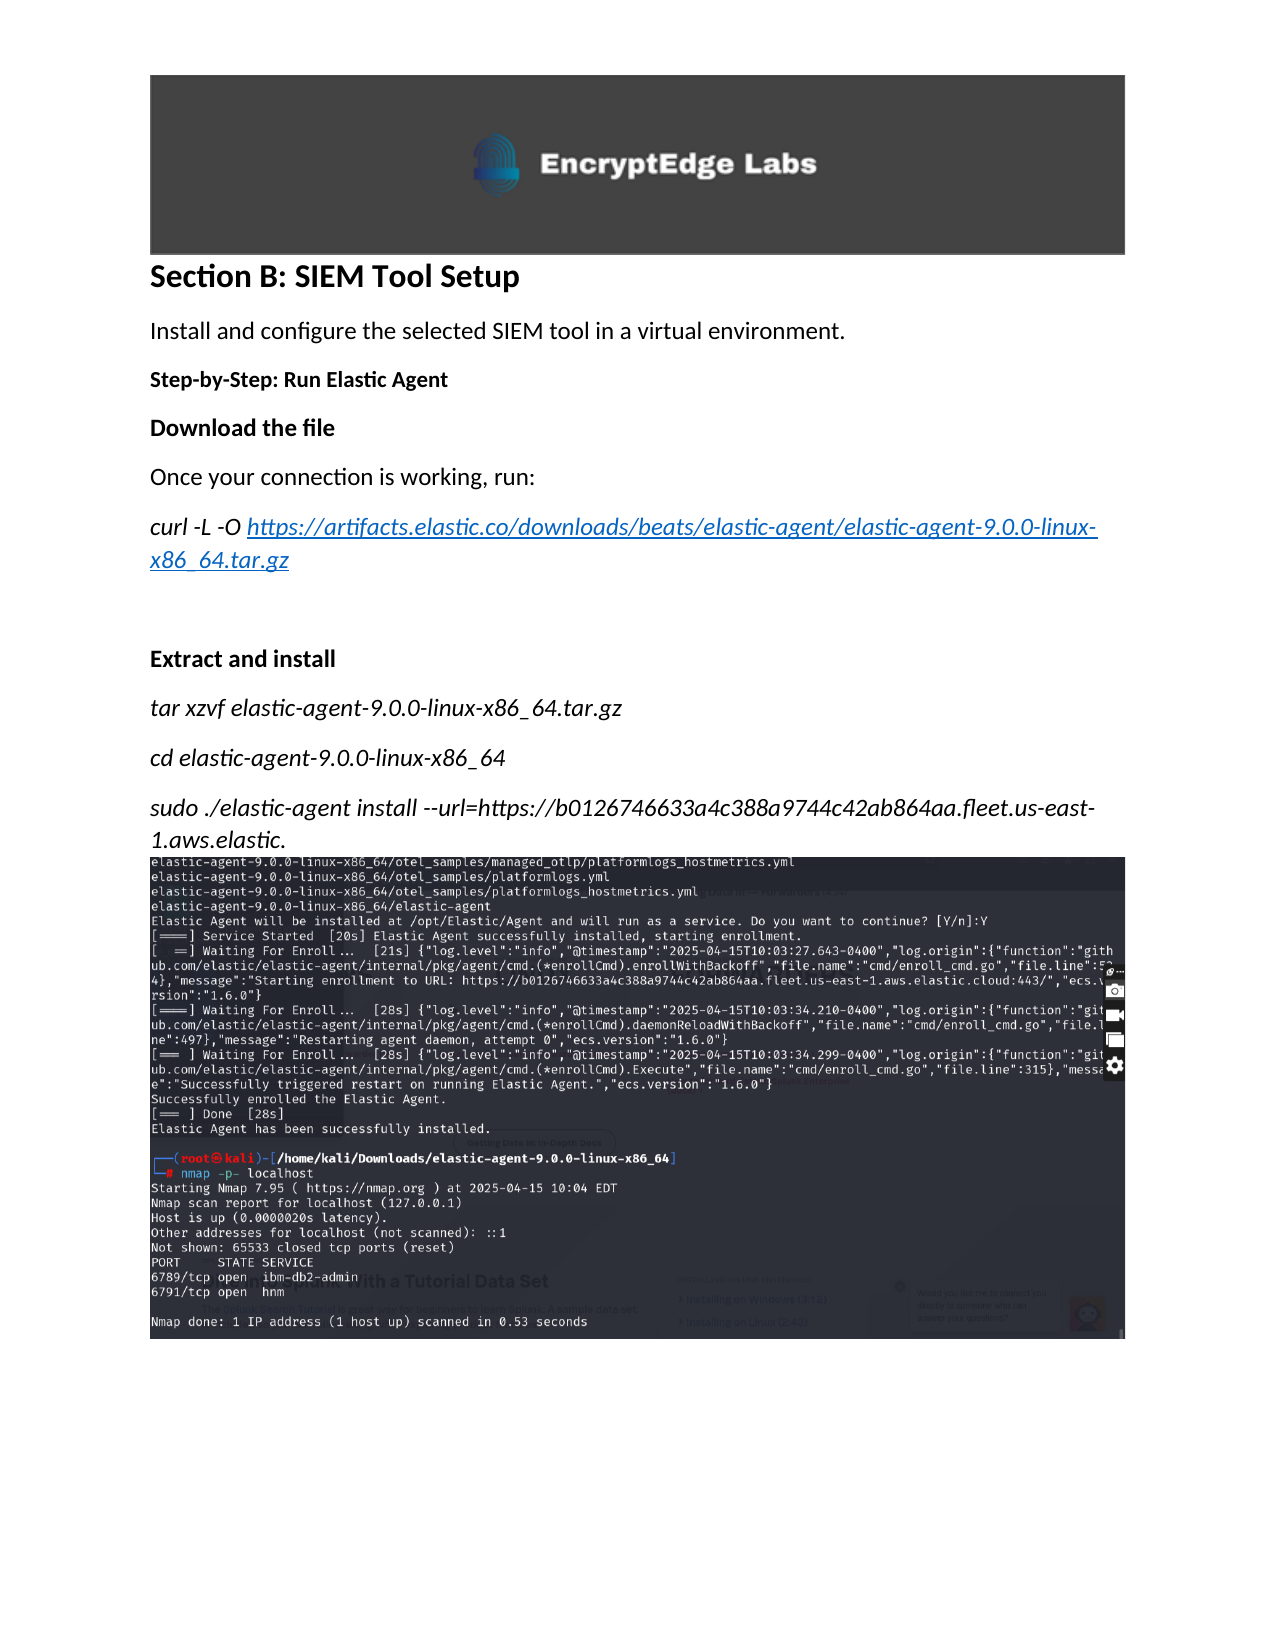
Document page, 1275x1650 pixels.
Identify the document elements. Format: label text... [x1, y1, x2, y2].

text curl -L -O https://artifacts.elastic.co/downloads/beats/elastic-agent/elastic-agent-9.0.0-linux-x86_64.tar.gz [150, 511, 1125, 574]
text Extract and install [150, 643, 1125, 673]
text Install and configure the selected SIEM tool in a virtual environment. [150, 315, 1125, 346]
text cd elastic-agent-9.0.0-linux-x86_64 [150, 742, 1125, 773]
text tar xzvf elastic-agent-9.0.0-linux-x86_64.tar.gz [150, 693, 1125, 723]
text Step-by-Step: Run Elastic Agent [150, 365, 1125, 393]
text Once your connection is working, run: [150, 461, 1125, 492]
text Download the file [150, 412, 1125, 442]
picture [150, 857, 1125, 1339]
picture [150, 75, 1125, 255]
text sudo ./elastic-agent install --url=https://b0126746633a4c388a9744c42ab864aa.fleet.us-east-1.aws.elastic. [150, 792, 1125, 857]
text Section B: SIEM Tool Setup [150, 255, 1125, 295]
